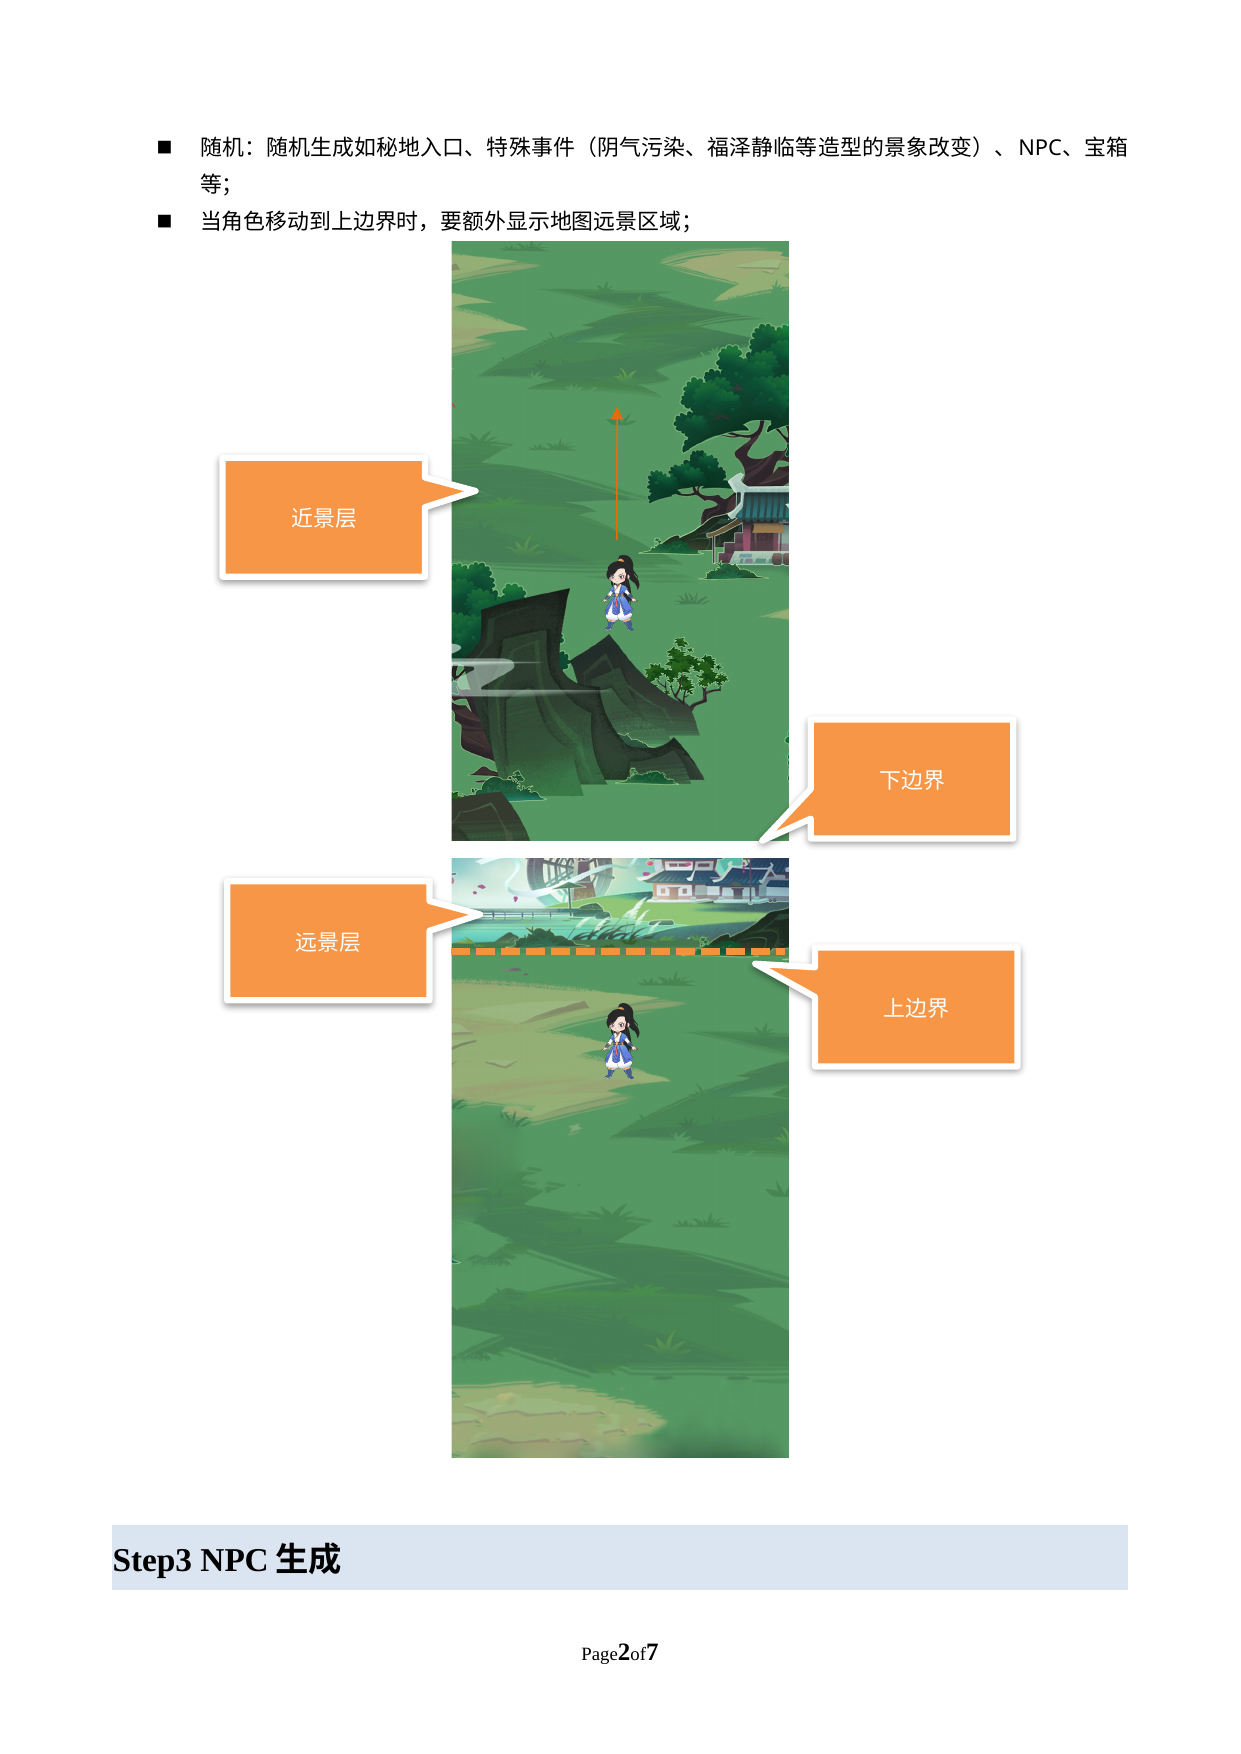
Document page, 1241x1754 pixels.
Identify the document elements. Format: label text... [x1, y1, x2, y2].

picture [451, 241, 789, 841]
list 随机：随机生成如秘地入口、特殊事件（阴气污染、福泽静临等造型的景象改变）、NPC、宝箱等； [156, 129, 1128, 199]
subtitle Step3 NPC生成 [112, 1525, 1128, 1590]
picture [772, 833, 789, 841]
picture [451, 858, 789, 1458]
list 当角色移动到上边界时，要额外显示地图远景区域； [156, 204, 1128, 236]
